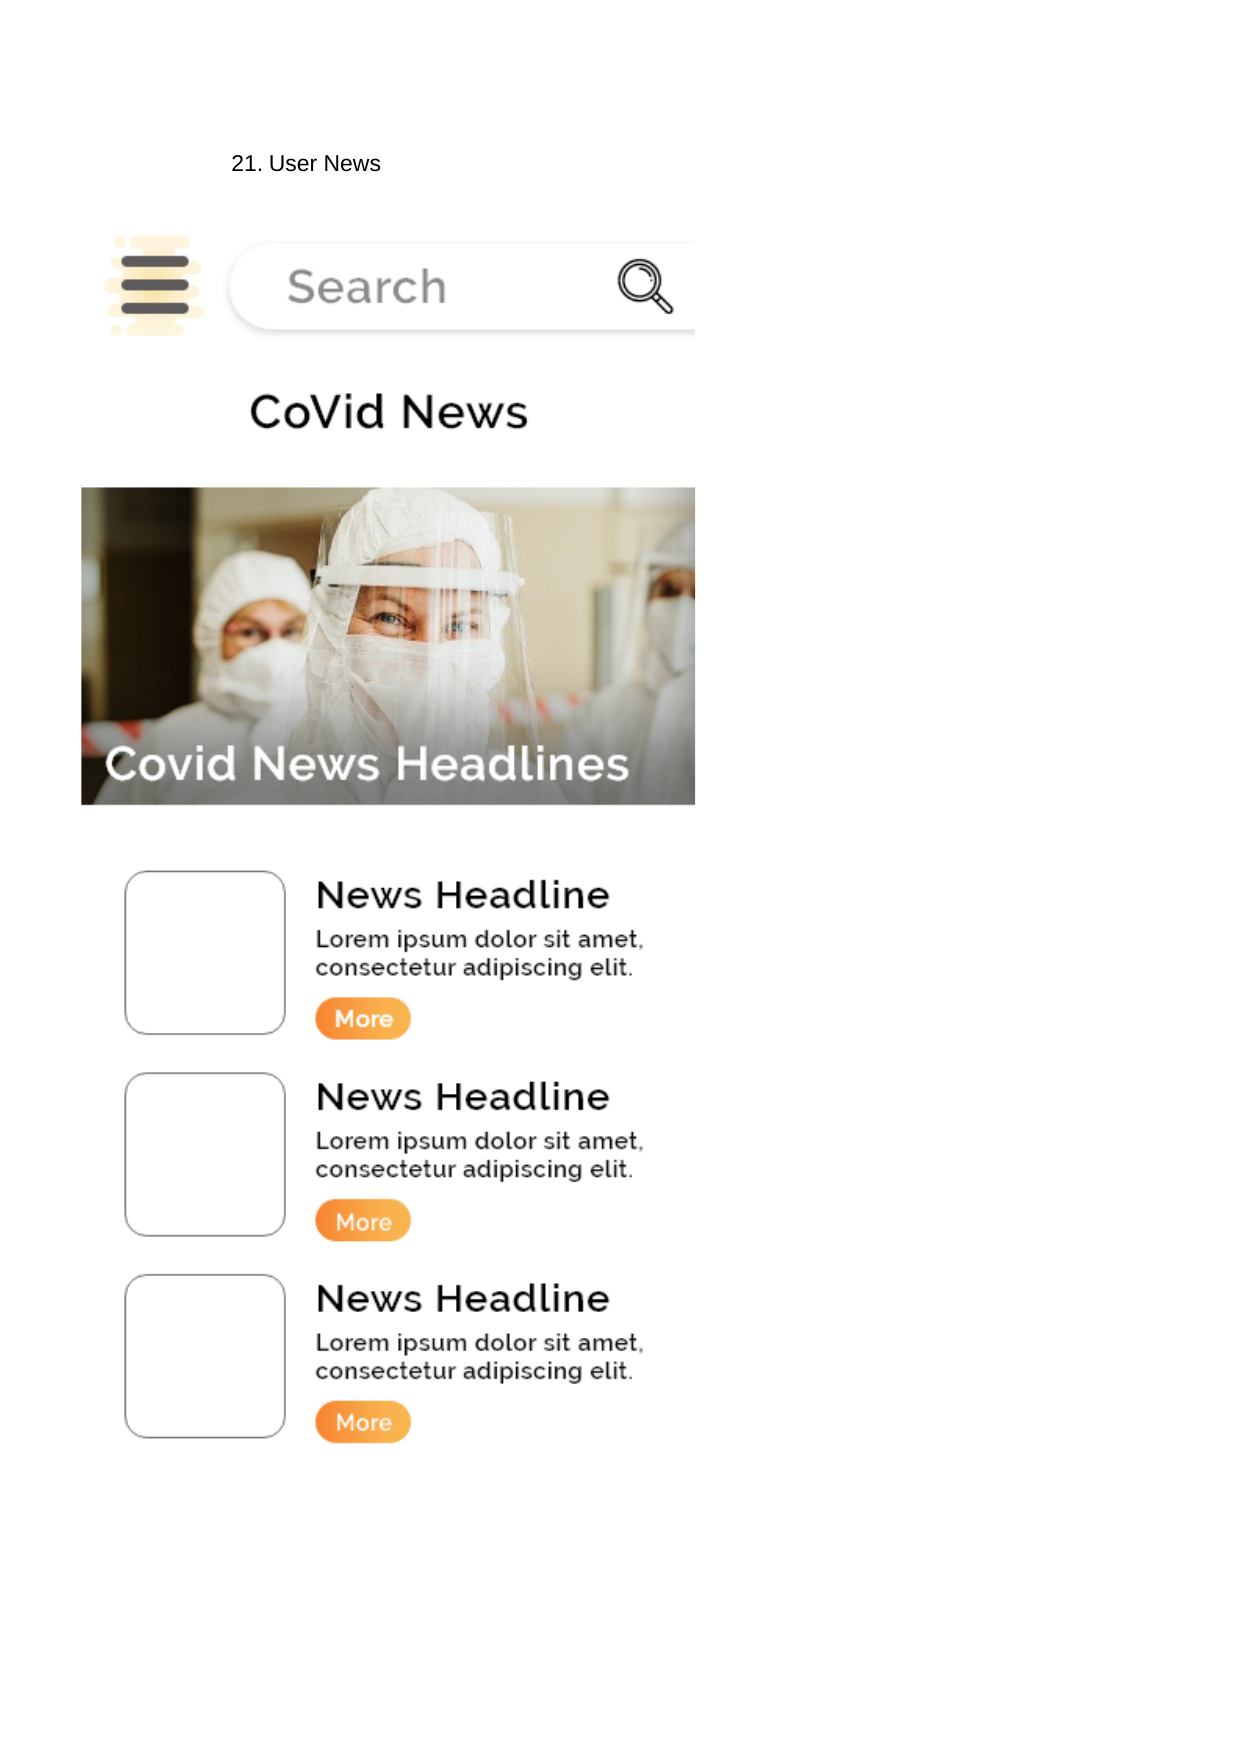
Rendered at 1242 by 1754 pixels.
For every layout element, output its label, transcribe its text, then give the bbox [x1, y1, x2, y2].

list User News [231, 150, 1090, 176]
picture [81, 214, 696, 1545]
